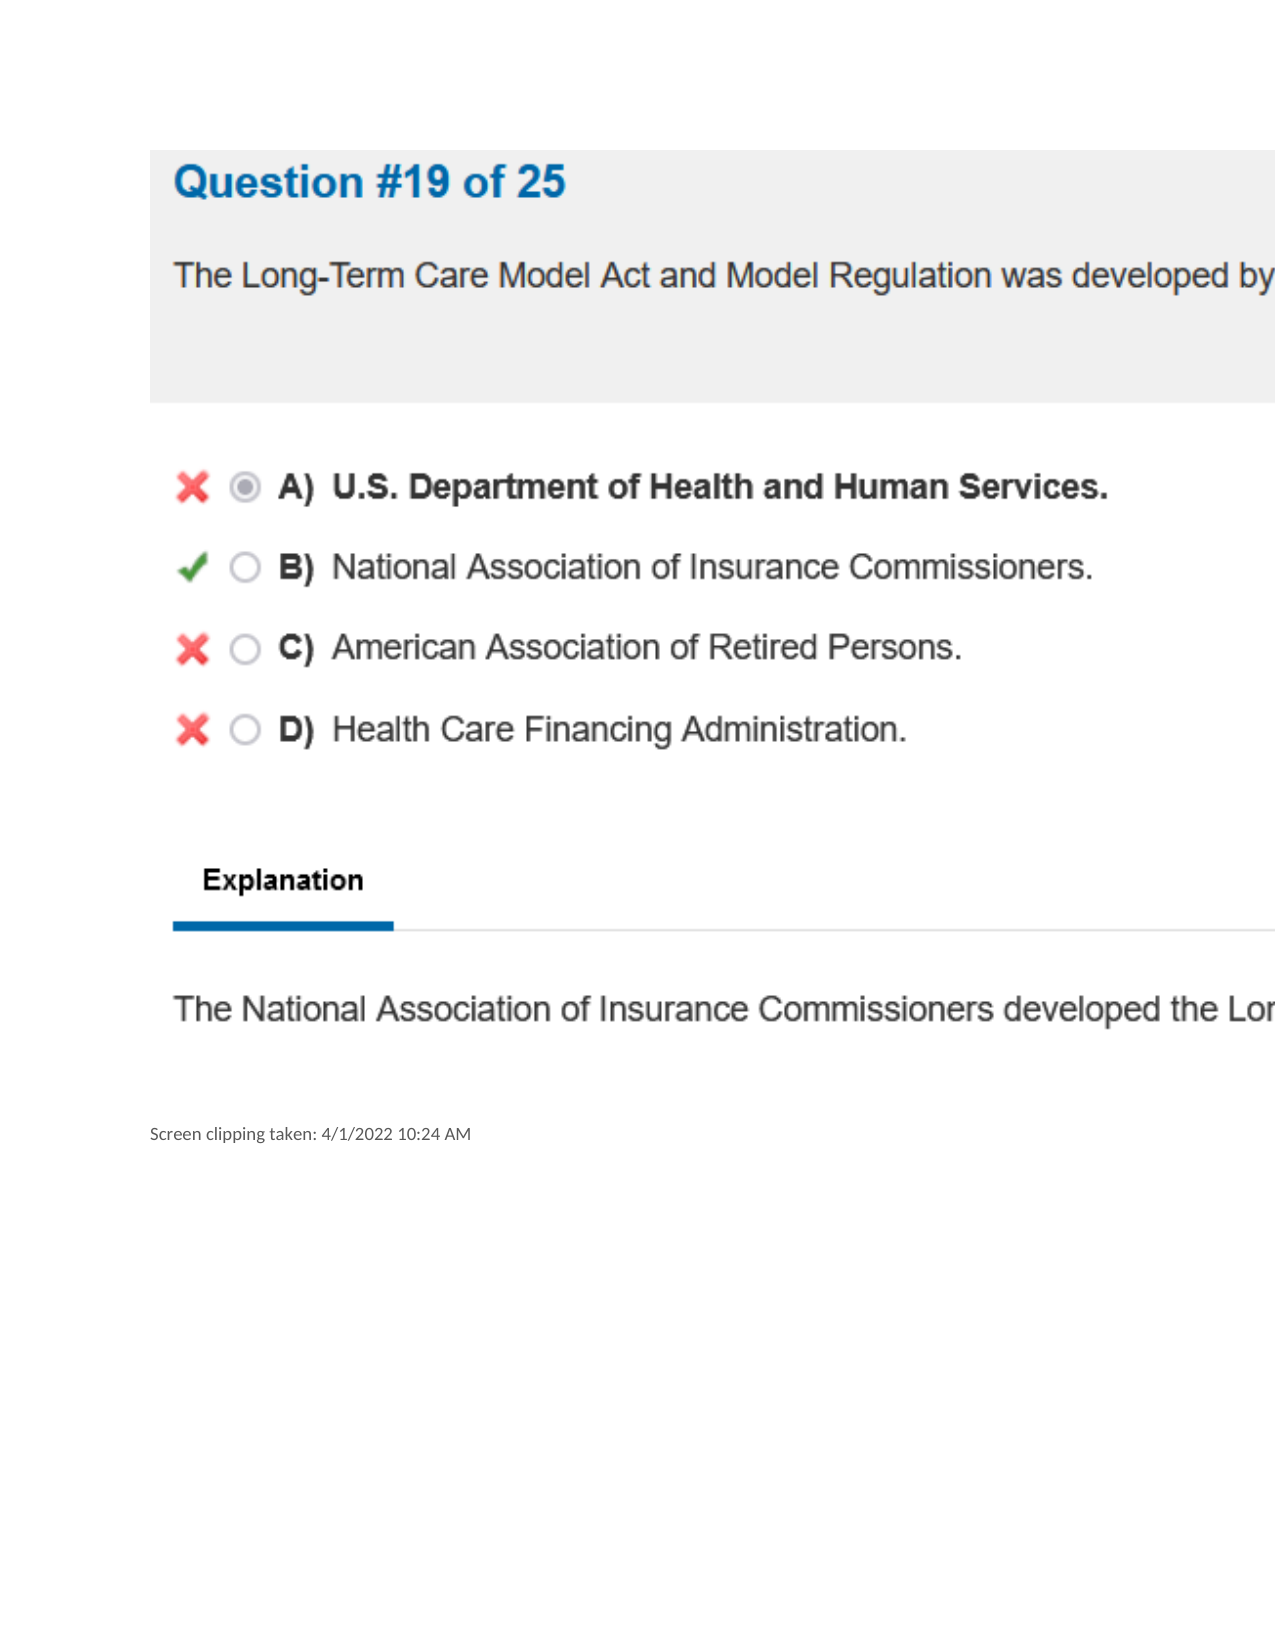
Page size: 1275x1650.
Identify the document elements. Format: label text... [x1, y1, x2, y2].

picture [150, 150, 1275, 1049]
text Screen clipping taken: 4/1/2022 10:24 AM [150, 1123, 1125, 1146]
